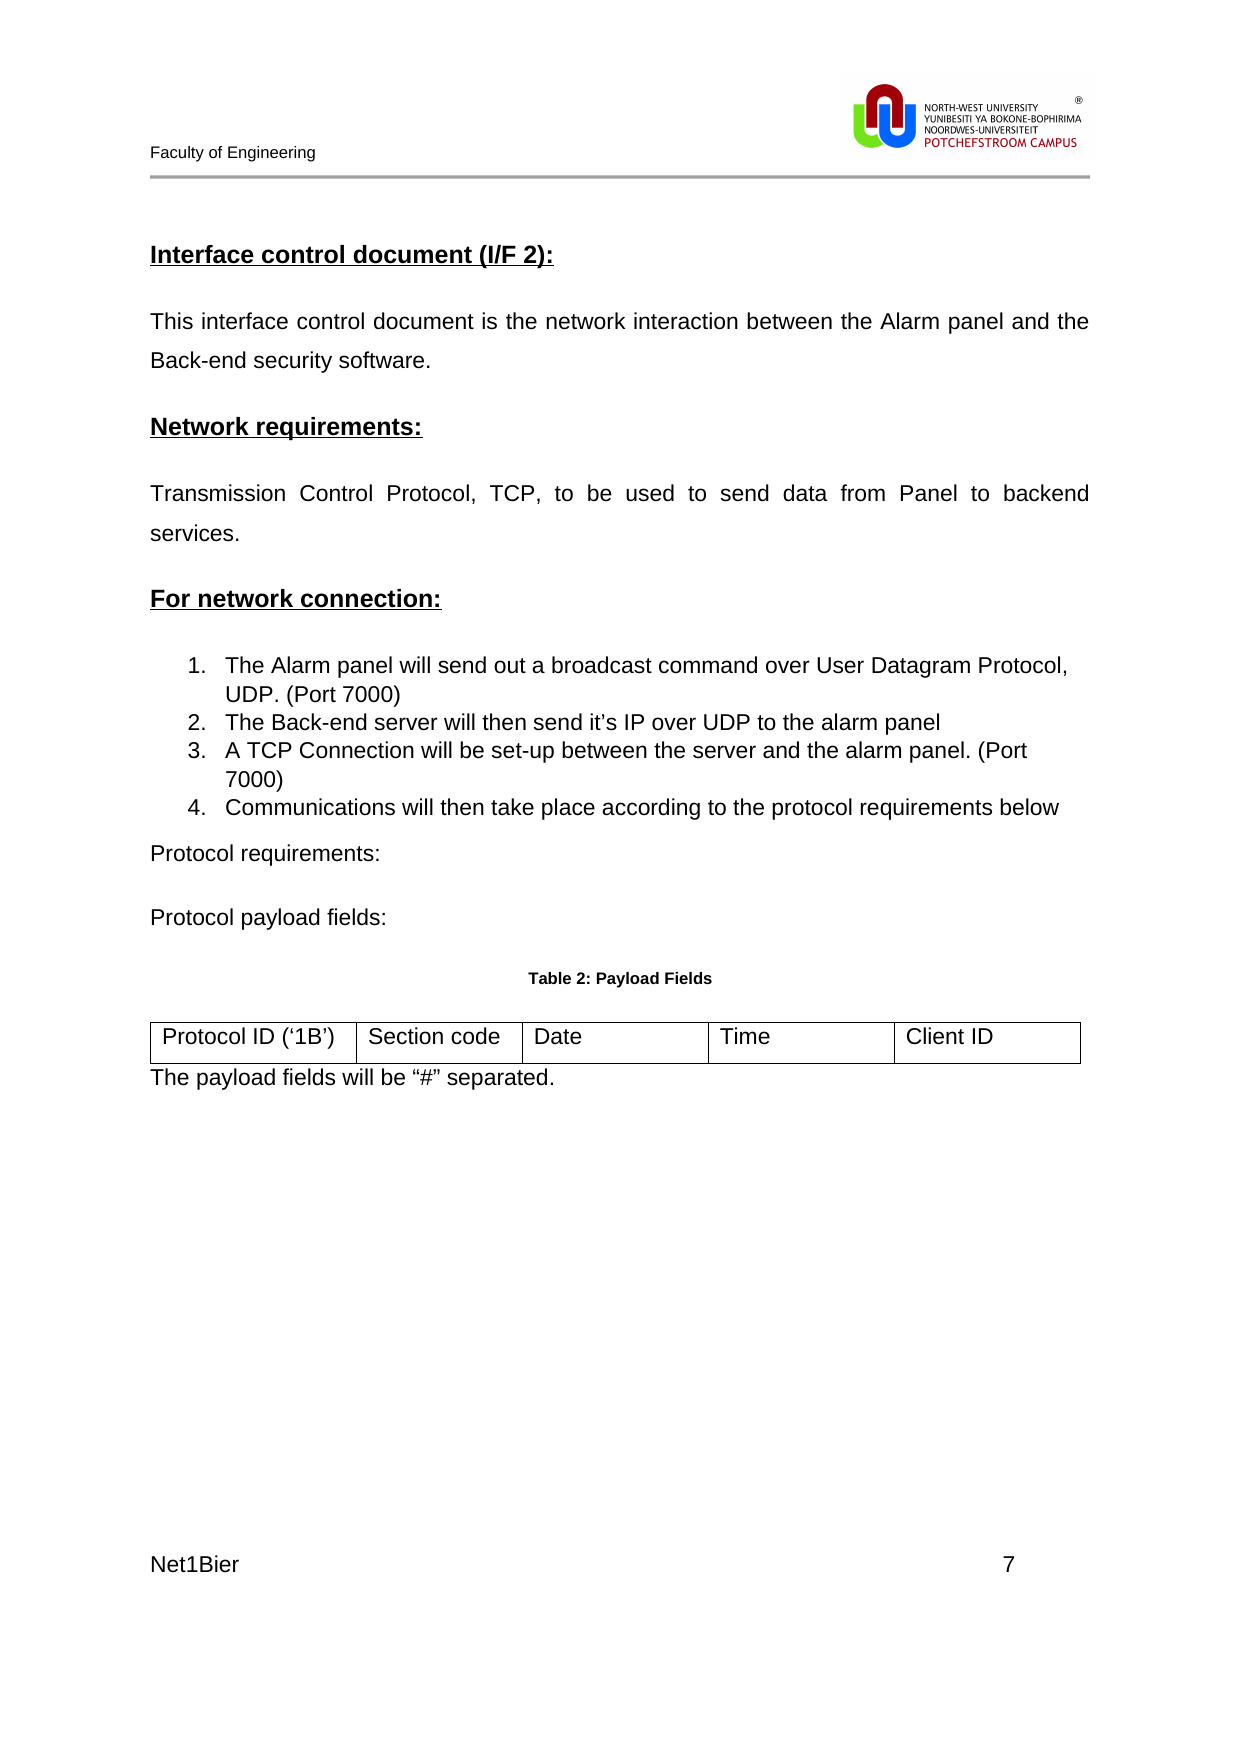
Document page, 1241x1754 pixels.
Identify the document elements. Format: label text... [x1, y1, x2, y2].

text Protocol payload fields: [150, 904, 1090, 930]
list The Back-end server will then send it’s IP over UDP to the alarm panel [187, 709, 1090, 735]
text Protocol requirements: [150, 839, 1090, 866]
picture [840, 73, 1095, 159]
table_header Date [523, 1023, 708, 1063]
table_header Time [709, 1023, 894, 1063]
text This interface control document is the network interaction between the Alarm panel and the Back-end security software. [150, 308, 1090, 374]
text The payload fields will be “#” separated. [150, 1064, 1090, 1090]
list Communications will then take place according to the protocol requirements below [187, 794, 1090, 821]
table_header Protocol ID (‘1B’) [151, 1023, 356, 1063]
text Transmission Control Protocol, TCP, to be used to send data from Panel to backend services. [150, 480, 1090, 546]
list The Alarm panel will send out a broadcast command over User Datagram Protocol, UDP. (Port 7000) [187, 652, 1090, 707]
table_header Section code [357, 1023, 522, 1063]
table_header Client ID [895, 1023, 1080, 1063]
text Network requirements: [150, 412, 1090, 441]
list A TCP Connection will be set-up between the server and the alarm panel. (Port 7000) [187, 737, 1090, 792]
text Interface control document (I/F 2): [150, 240, 1090, 269]
text For network connection: [150, 584, 1090, 613]
